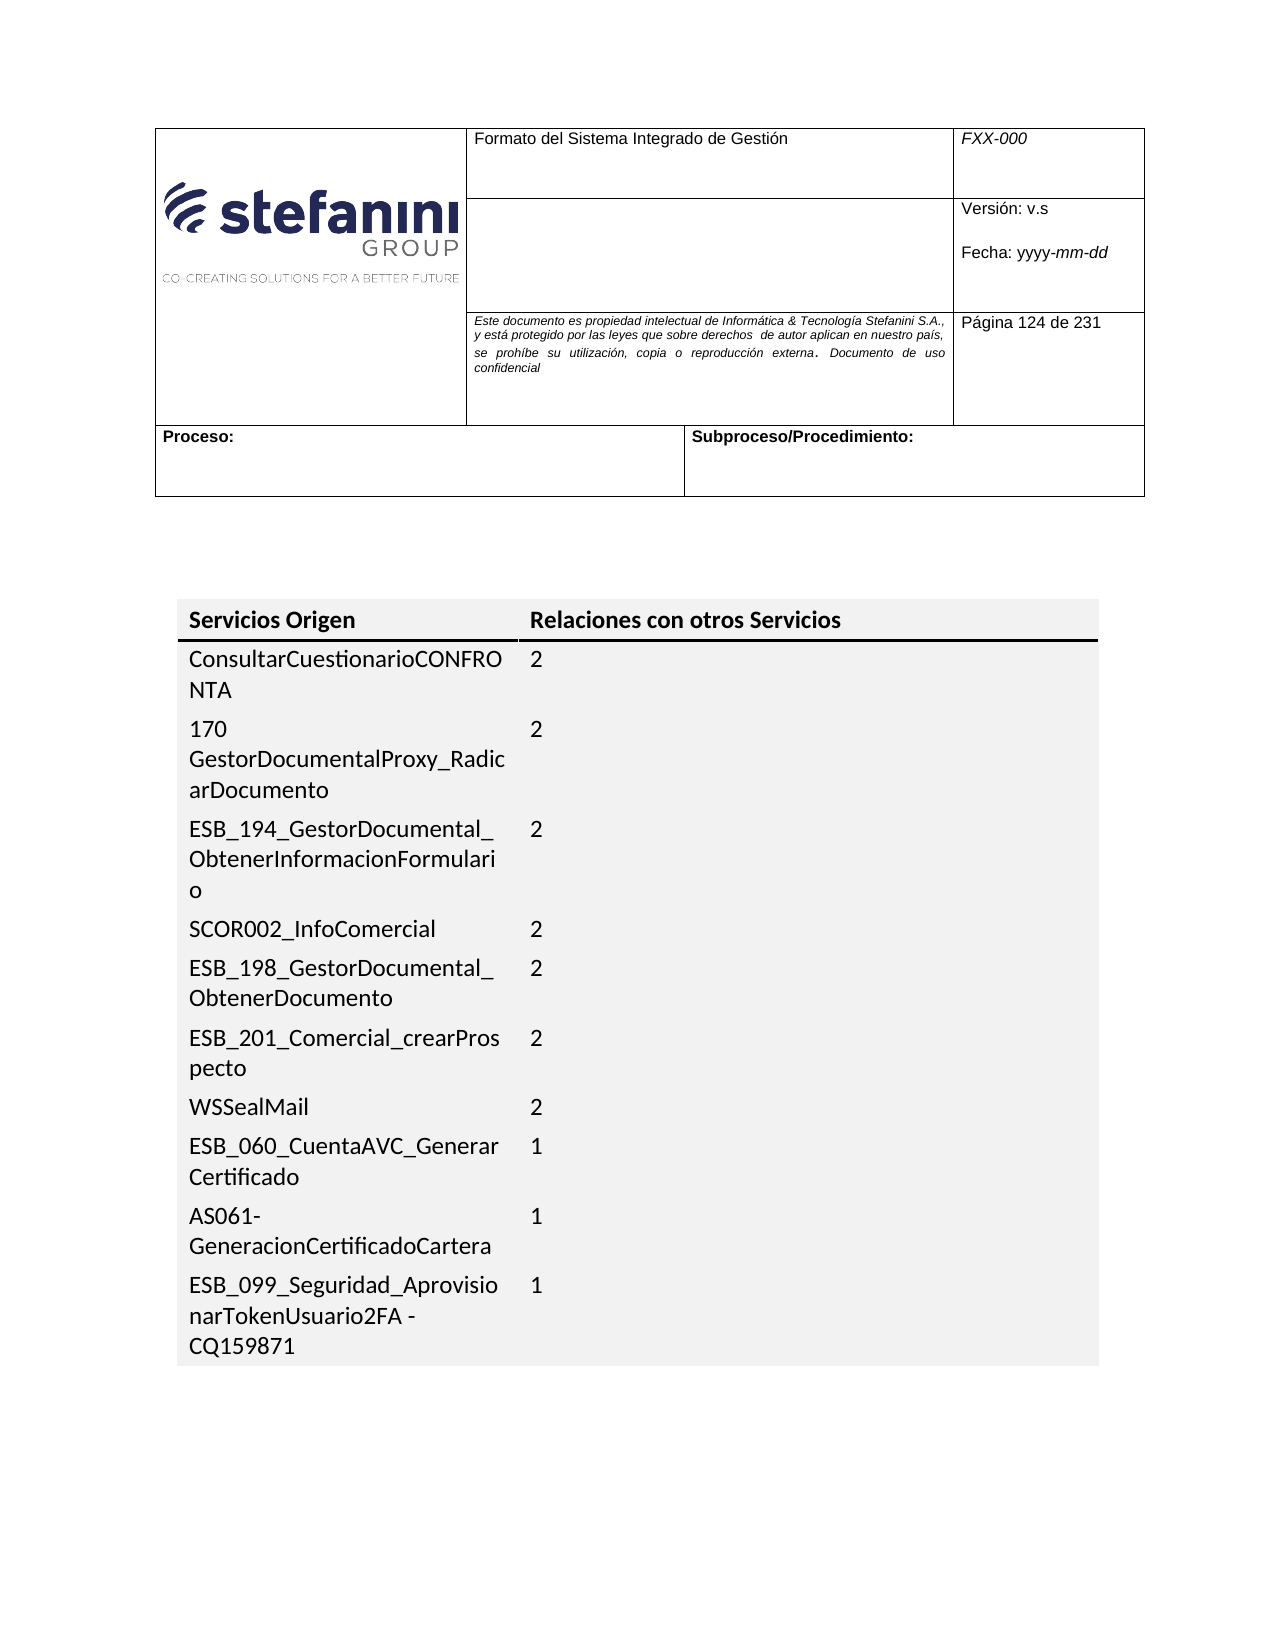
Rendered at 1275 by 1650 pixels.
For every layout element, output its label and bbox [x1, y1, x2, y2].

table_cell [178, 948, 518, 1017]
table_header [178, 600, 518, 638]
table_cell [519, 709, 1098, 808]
picture [162, 182, 460, 286]
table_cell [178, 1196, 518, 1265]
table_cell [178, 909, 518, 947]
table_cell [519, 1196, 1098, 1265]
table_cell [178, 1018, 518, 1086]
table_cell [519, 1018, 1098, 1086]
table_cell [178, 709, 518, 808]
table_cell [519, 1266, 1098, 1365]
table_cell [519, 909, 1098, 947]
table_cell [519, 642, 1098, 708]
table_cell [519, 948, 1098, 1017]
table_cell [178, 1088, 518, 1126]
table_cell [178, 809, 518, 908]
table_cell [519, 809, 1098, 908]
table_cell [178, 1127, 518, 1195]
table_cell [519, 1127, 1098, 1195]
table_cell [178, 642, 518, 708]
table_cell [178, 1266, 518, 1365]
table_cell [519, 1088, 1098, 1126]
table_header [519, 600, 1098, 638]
